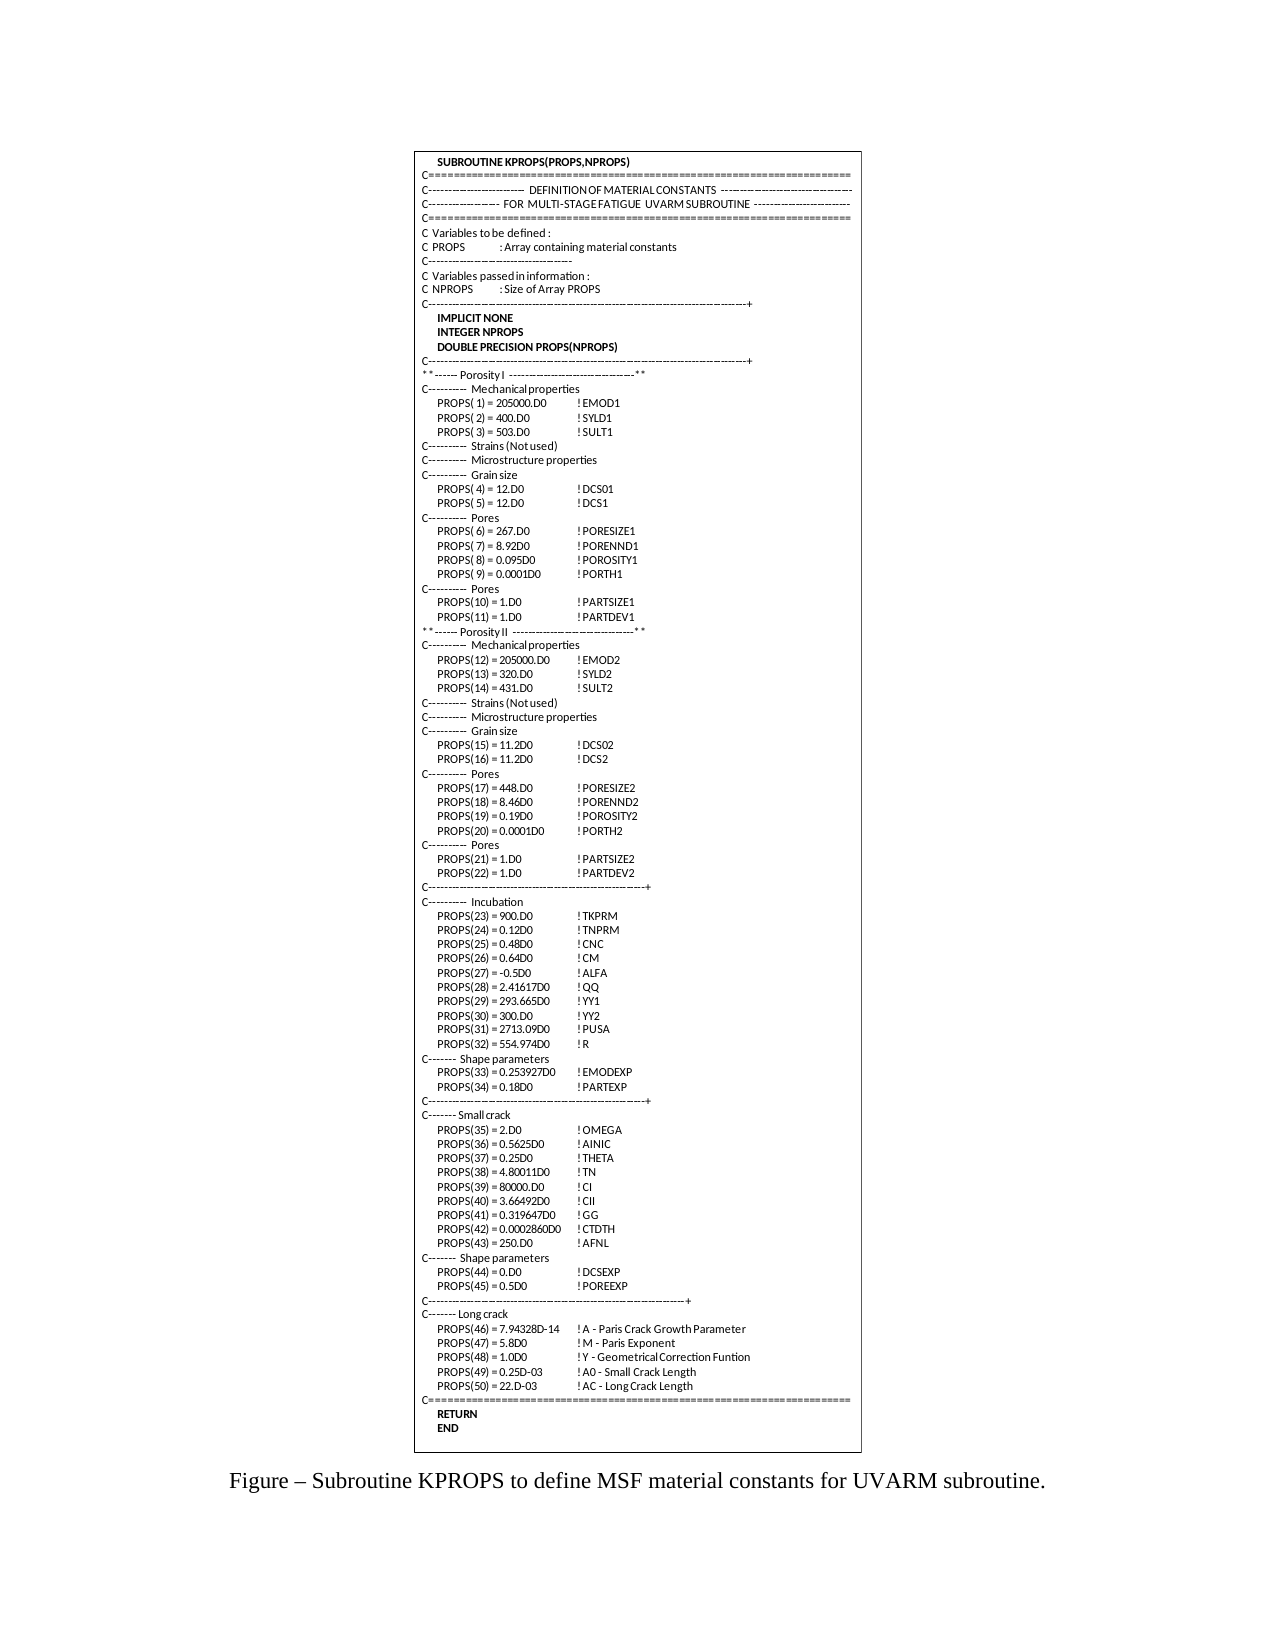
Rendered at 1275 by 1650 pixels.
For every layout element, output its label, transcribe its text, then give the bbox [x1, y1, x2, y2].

text Figure – Subroutine KPROPS to define MSF material constants for UVARM subroutine. [150, 1467, 1125, 1493]
